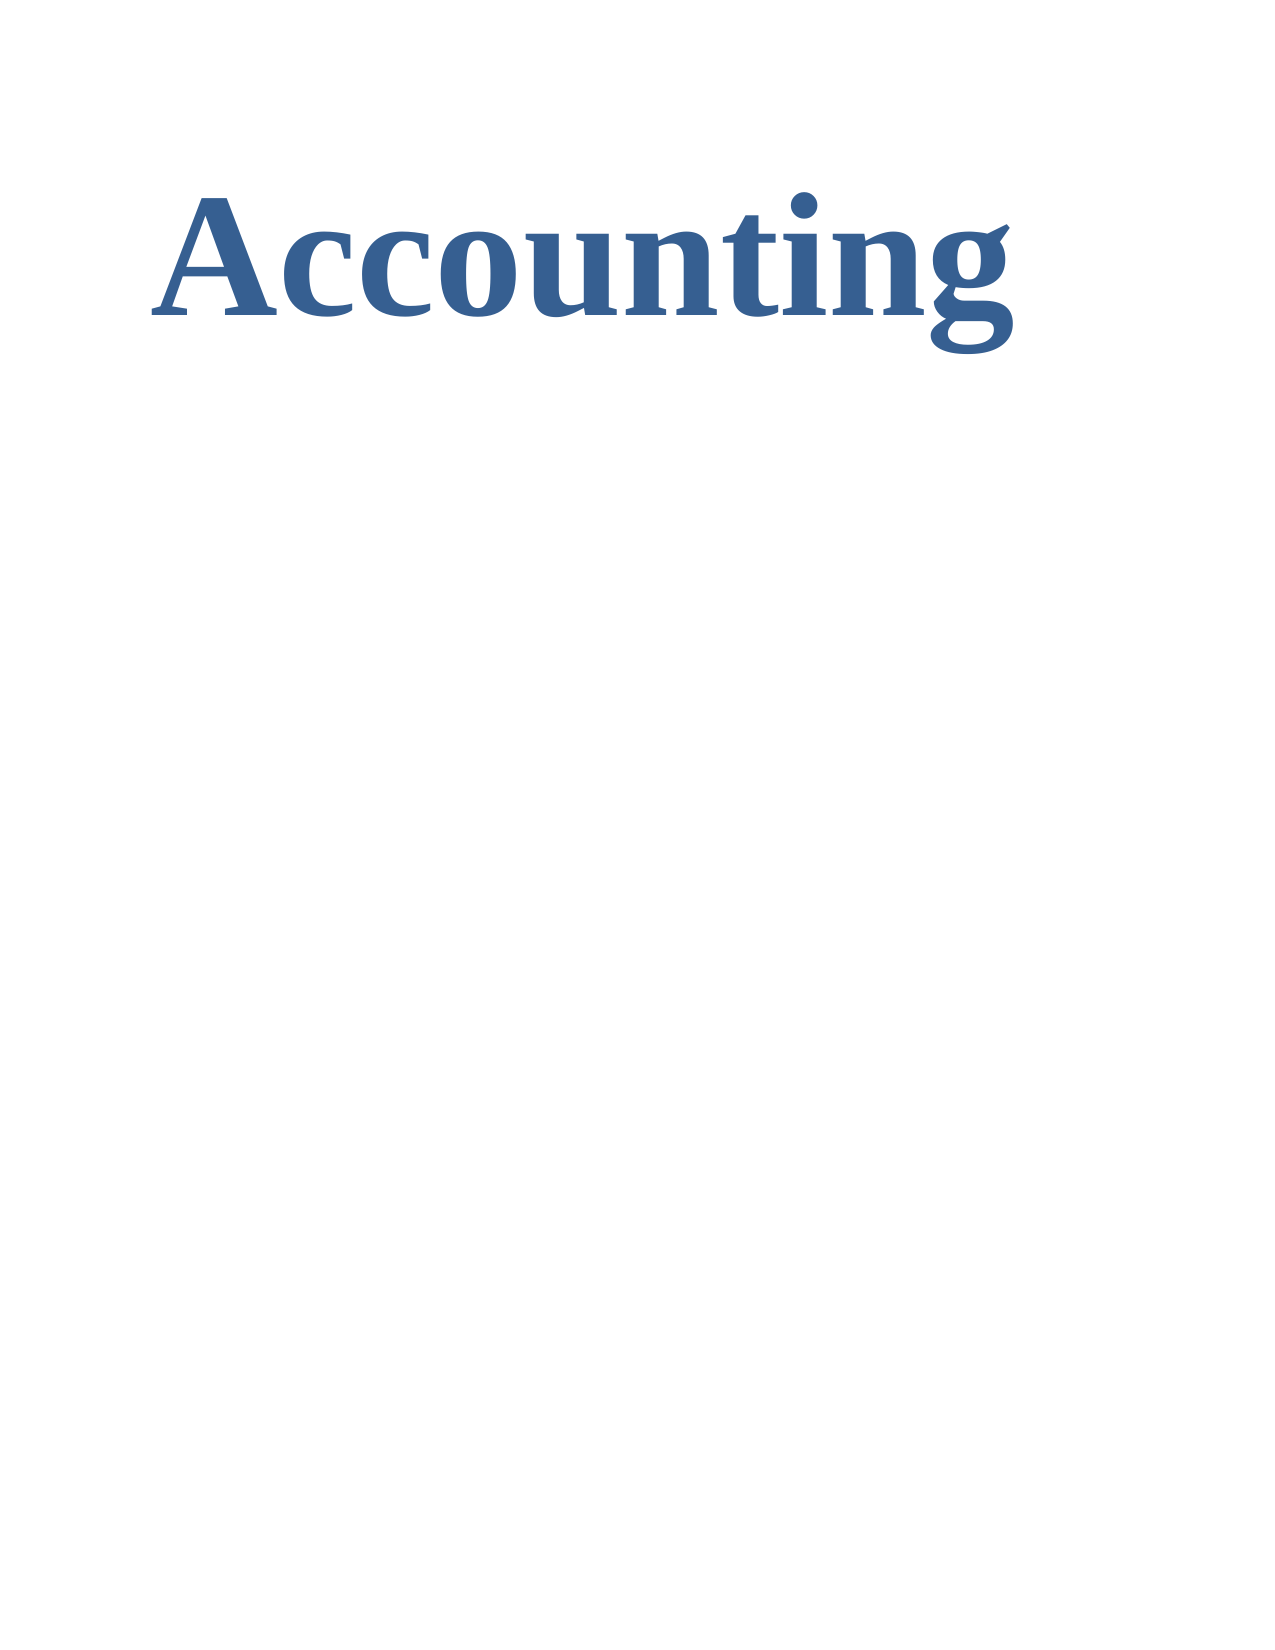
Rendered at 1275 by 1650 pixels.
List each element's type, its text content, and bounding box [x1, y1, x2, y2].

subtitle Accounting [150, 150, 1125, 354]
